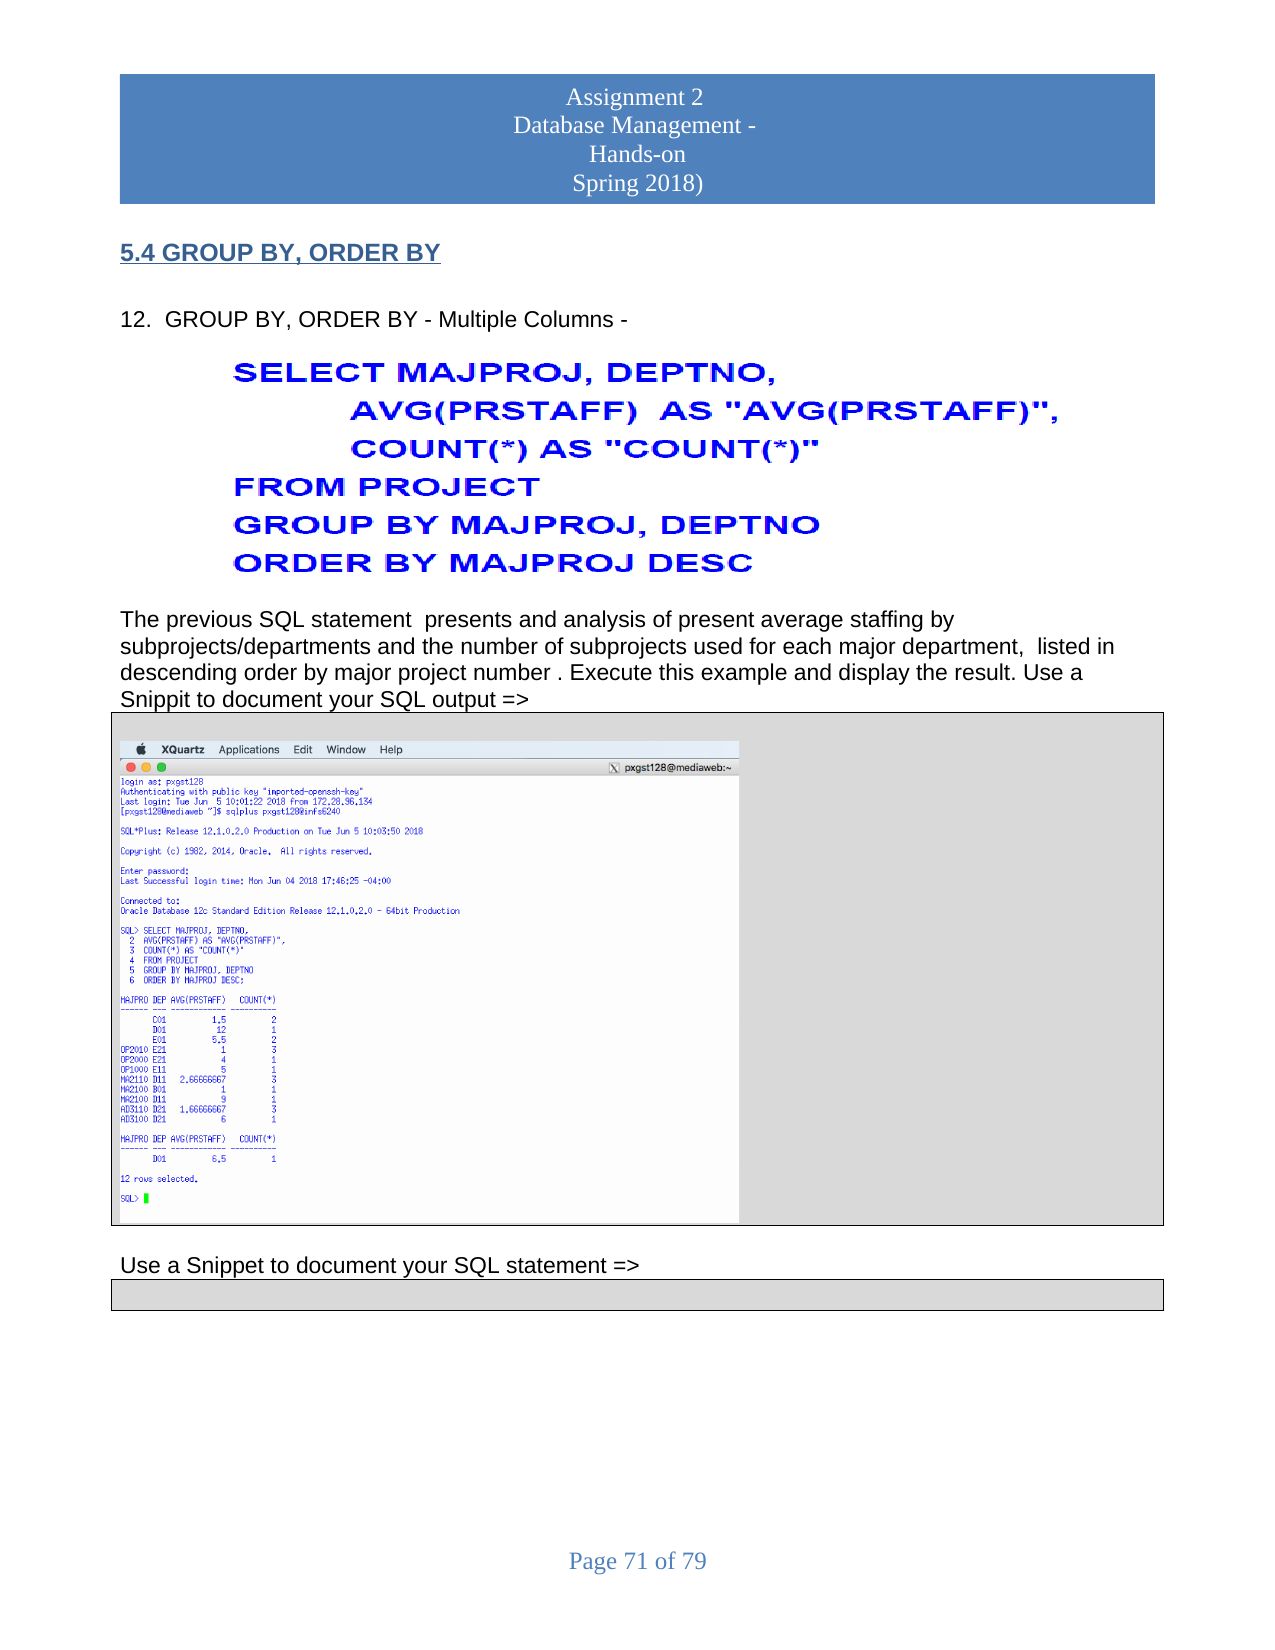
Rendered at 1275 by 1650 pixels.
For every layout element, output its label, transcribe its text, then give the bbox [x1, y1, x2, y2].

text The previous SQL statement presents and analysis of present average staffing by subprojects/departments and the number of subprojects used for each major department, listed in descending order by major project number . Execute this example and display the result. Use a Snippit to document your SQL output => [120, 606, 1155, 712]
text 12. GROUP BY, ORDER BY - Multiple Columns - [120, 306, 1155, 332]
picture [120, 358, 1155, 580]
subtitle 5.4 GROUP BY, ORDER BY [120, 238, 1155, 267]
text Use a Snippet to document your SQL statement => [120, 1252, 1155, 1279]
picture [120, 741, 740, 1223]
